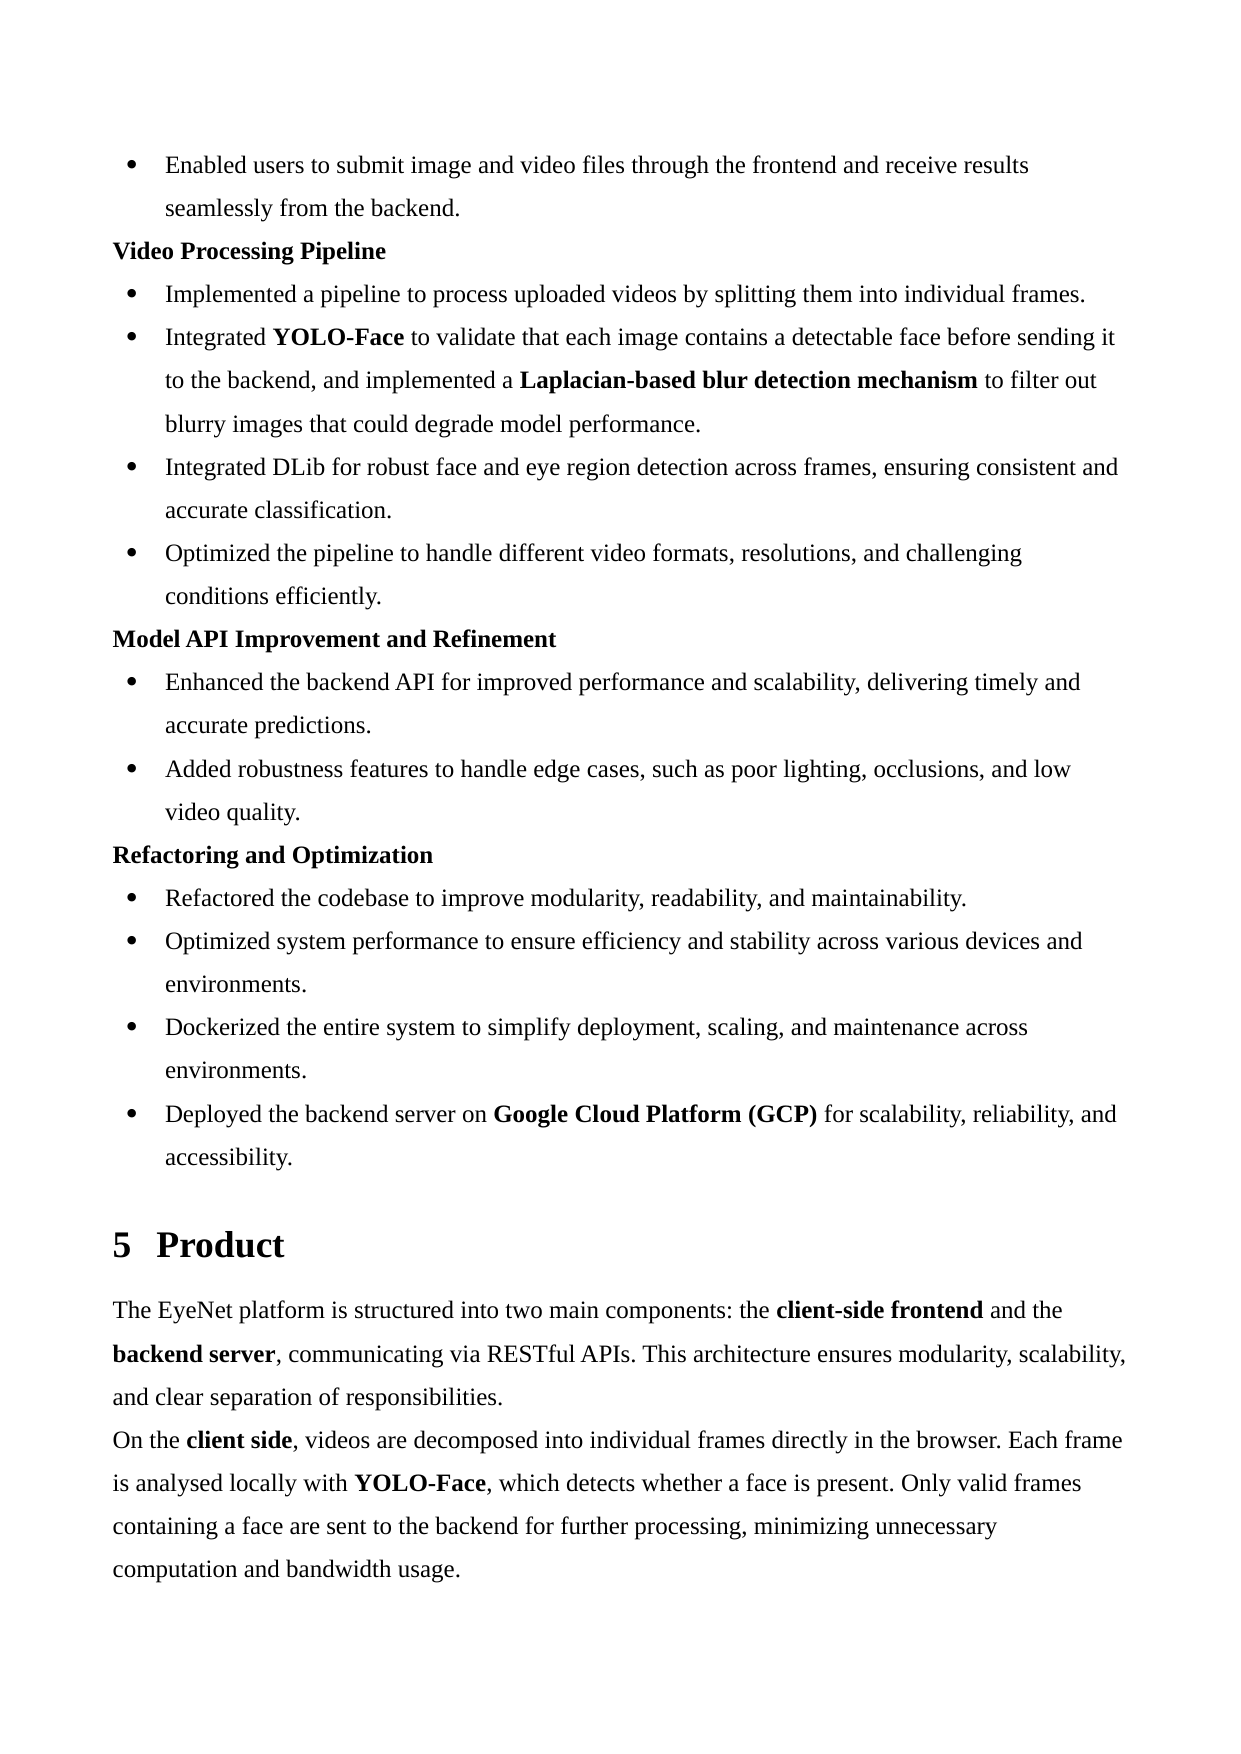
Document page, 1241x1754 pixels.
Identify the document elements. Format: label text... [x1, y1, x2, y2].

text Video Processing Pipeline [112, 236, 1128, 265]
list Dockerized the entire system to simplify deployment, scaling, and maintenance across environments. [127, 1012, 1128, 1084]
list Enhanced the backend API for improved performance and scalability, delivering timely and accurate predictions. [127, 667, 1128, 739]
text On the client side, videos are decomposed into individual frames directly in the browser. Each frame is analysed locally with YOLO-Face, which detects whether a face is present. Only valid frames containing a face are sent to the backend for further processing, minimizing unnecessary computation and bandwidth usage. [112, 1425, 1128, 1583]
list Refactored the codebase to improve modularity, readability, and maintainability. [127, 883, 1128, 912]
list Integrated DLib for robust face and eye region detection across frames, ensuring consistent and accurate classification. [127, 452, 1128, 524]
list Integrated YOLO-Face to validate that each image contains a detectable face before sending it to the backend, and implemented a Laplacian-based blur detection mechanism to filter out blurry images that could degrade model performance. [127, 322, 1128, 437]
list Added robustness features to handle edge cases, such as poor lighting, occlusions, and low video quality. [127, 754, 1128, 826]
text Model API Improvement and Refinement [112, 624, 1128, 653]
list Deployed the backend server on Google Cloud Platform (GCP) for scalability, reliability, and accessibility. [127, 1099, 1128, 1171]
list Enabled users to submit image and video files through the frontend and receive results seamlessly from the backend. [127, 150, 1128, 222]
text Refactoring and Optimization [112, 840, 1128, 869]
list Optimized the pipeline to handle different video formats, resolutions, and challenging conditions efficiently. [127, 538, 1128, 610]
subtitle Product [112, 1222, 1128, 1266]
text The EyeNet platform is structured into two main components: the client-side frontend and the backend server, communicating via RESTful APIs. This architecture ensures modularity, scalability, and clear separation of responsibilities. [112, 1296, 1128, 1411]
list Implemented a pipeline to process uploaded videos by splitting them into individual frames. [127, 279, 1128, 308]
list Optimized system performance to ensure efficiency and stability across various devices and environments. [127, 926, 1128, 998]
